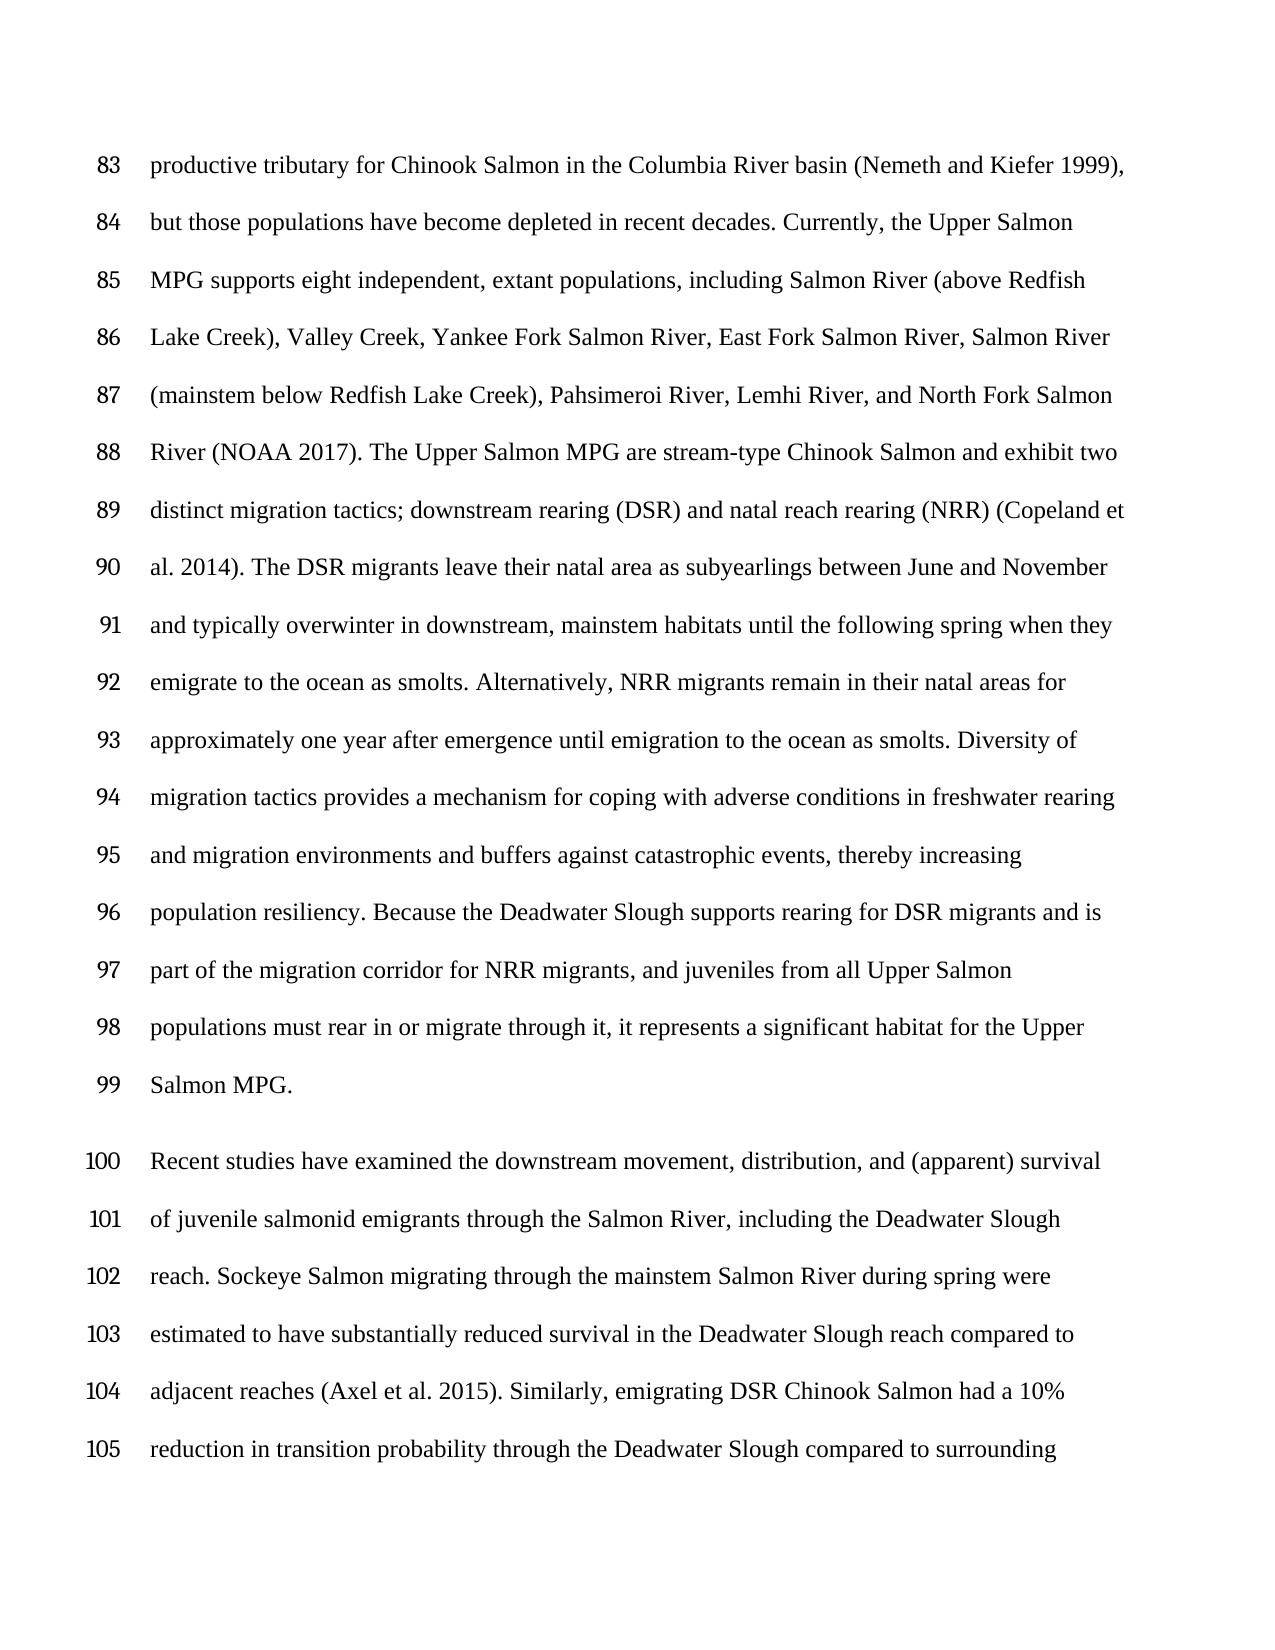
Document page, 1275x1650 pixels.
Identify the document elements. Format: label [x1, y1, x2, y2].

text [150, 1146, 1125, 1462]
text [150, 150, 1125, 1099]
